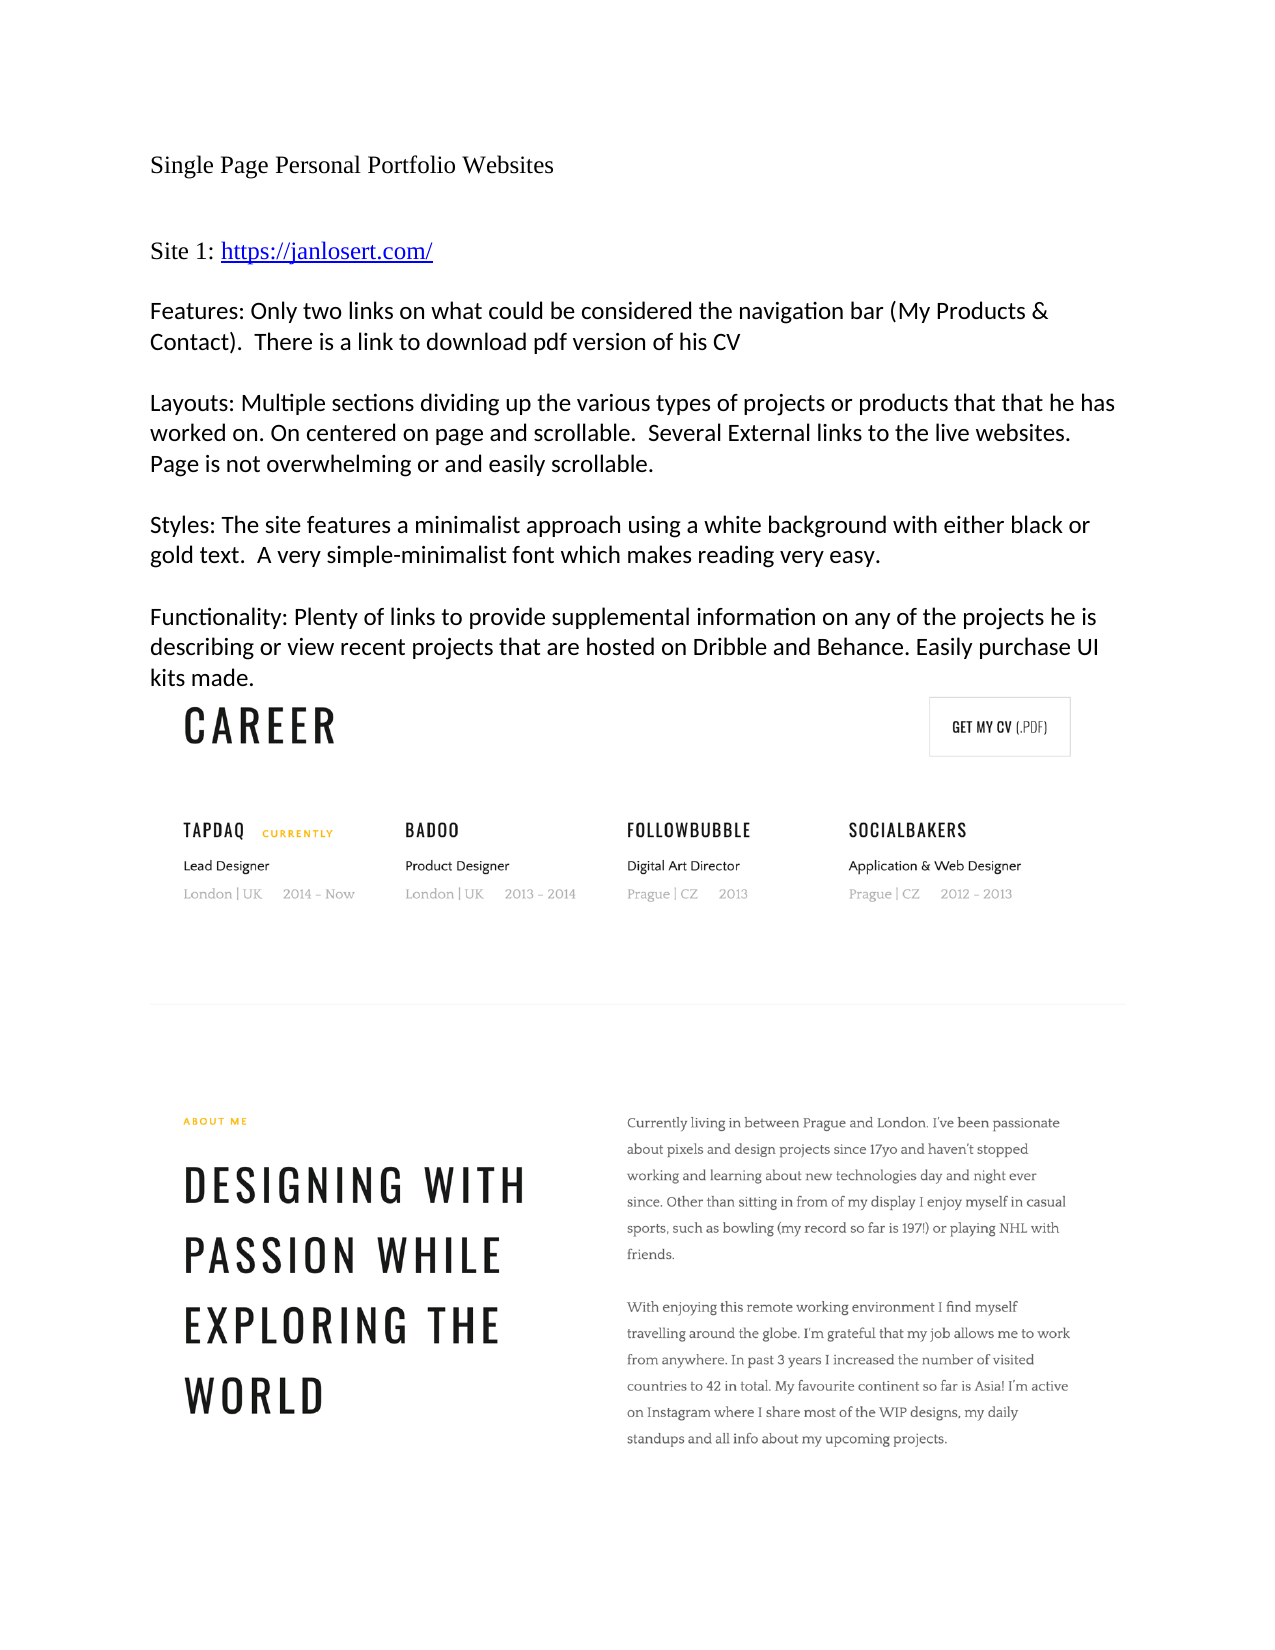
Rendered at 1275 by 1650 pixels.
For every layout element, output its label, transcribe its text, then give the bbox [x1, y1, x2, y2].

text Single Page Personal Portfolio Websites [150, 150, 1125, 179]
text Styles: The site features a minimalist approach using a white background with either black or gold text. A very simple-minimalist font which makes reading very easy. [150, 509, 1125, 570]
text Functionality: Plenty of links to provide supplemental information on any of the projects he is describing or view recent projects that are hosted on Dribble and Behance. Easily purchase UI kits made. [150, 601, 1125, 692]
text Features: Only two links on what could be considered the navigation bar (My Products & Contact). There is a link to download pdf version of his CV [150, 296, 1125, 357]
text Site 1: https://janlosert.com/ [150, 236, 1125, 265]
picture [150, 692, 1125, 1472]
text Layouts: Multiple sections dividing up the various types of projects or products that that he has worked on. On centered on page and scrollable. Several External links to the live websites. Page is not overwhelming or and easily scrollable. [150, 387, 1125, 479]
